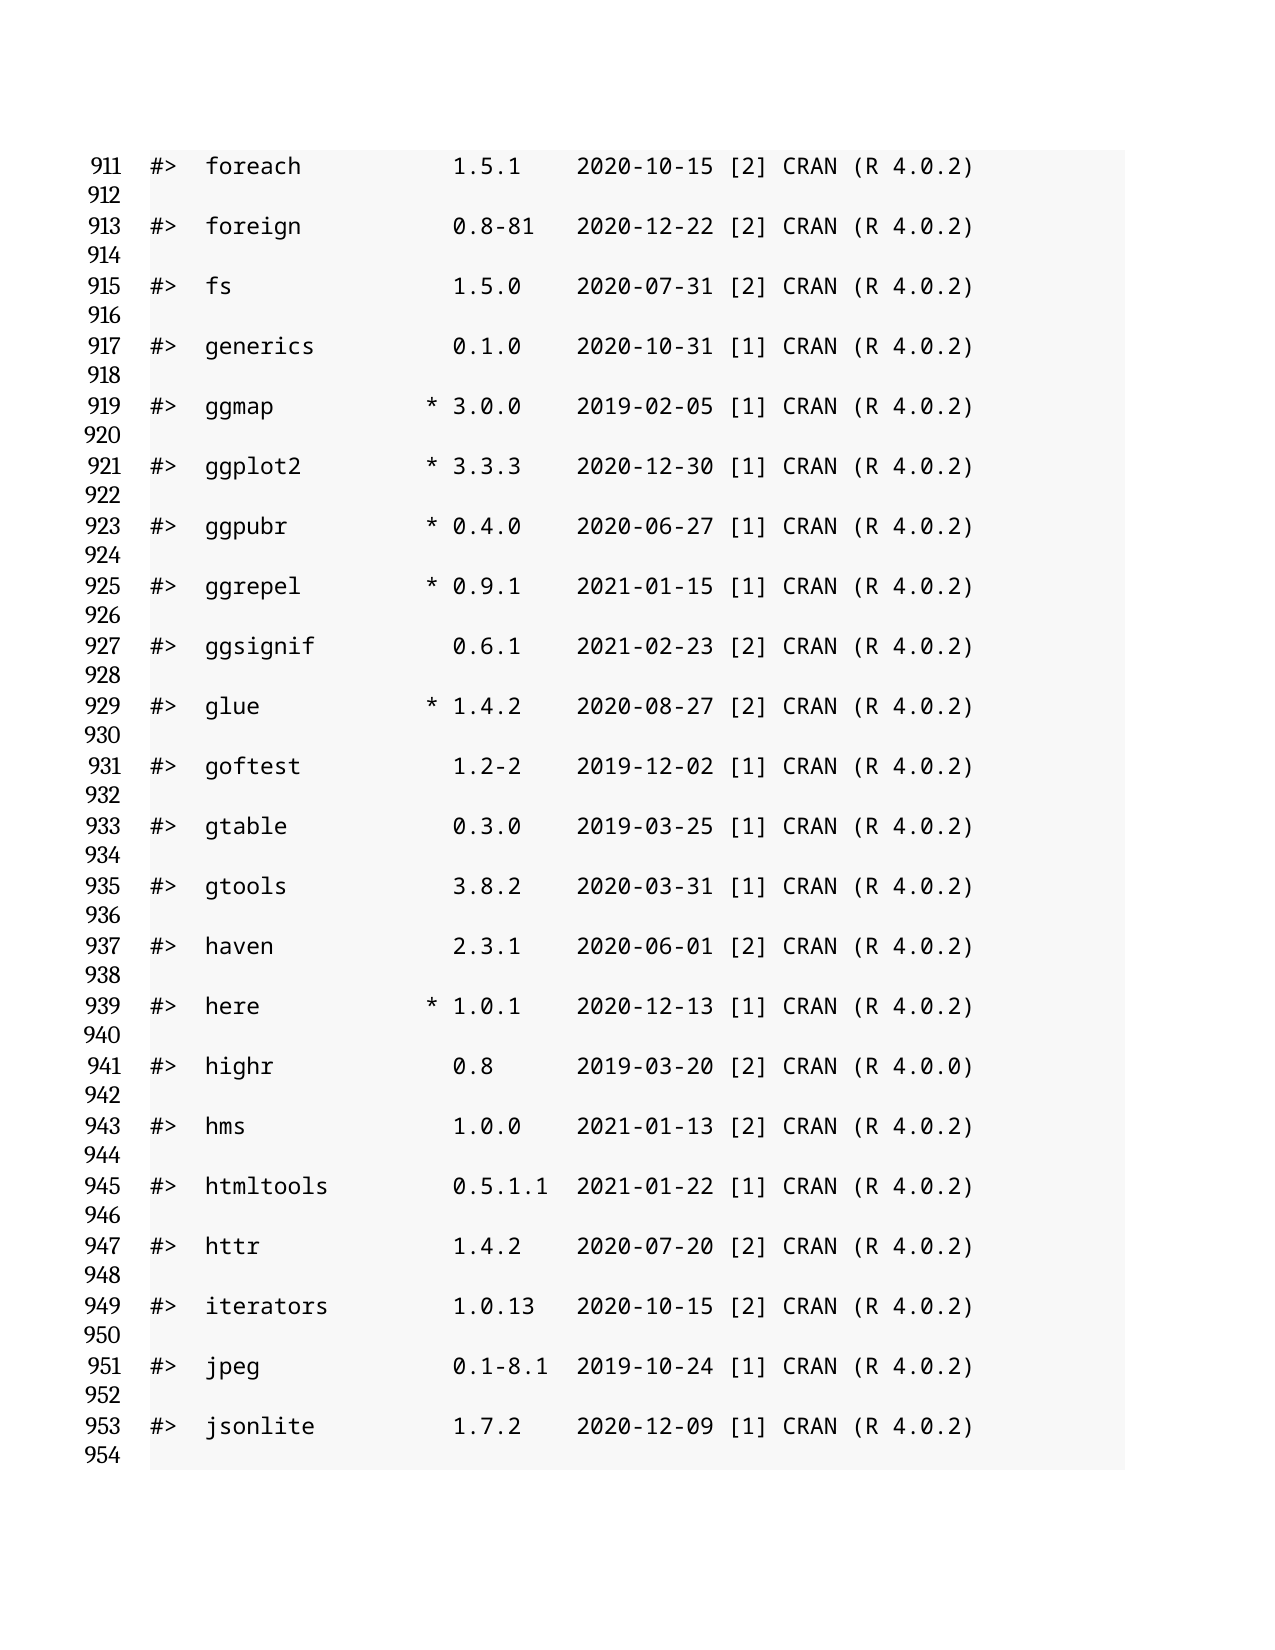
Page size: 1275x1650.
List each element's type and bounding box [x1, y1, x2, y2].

text [150, 150, 1125, 1470]
